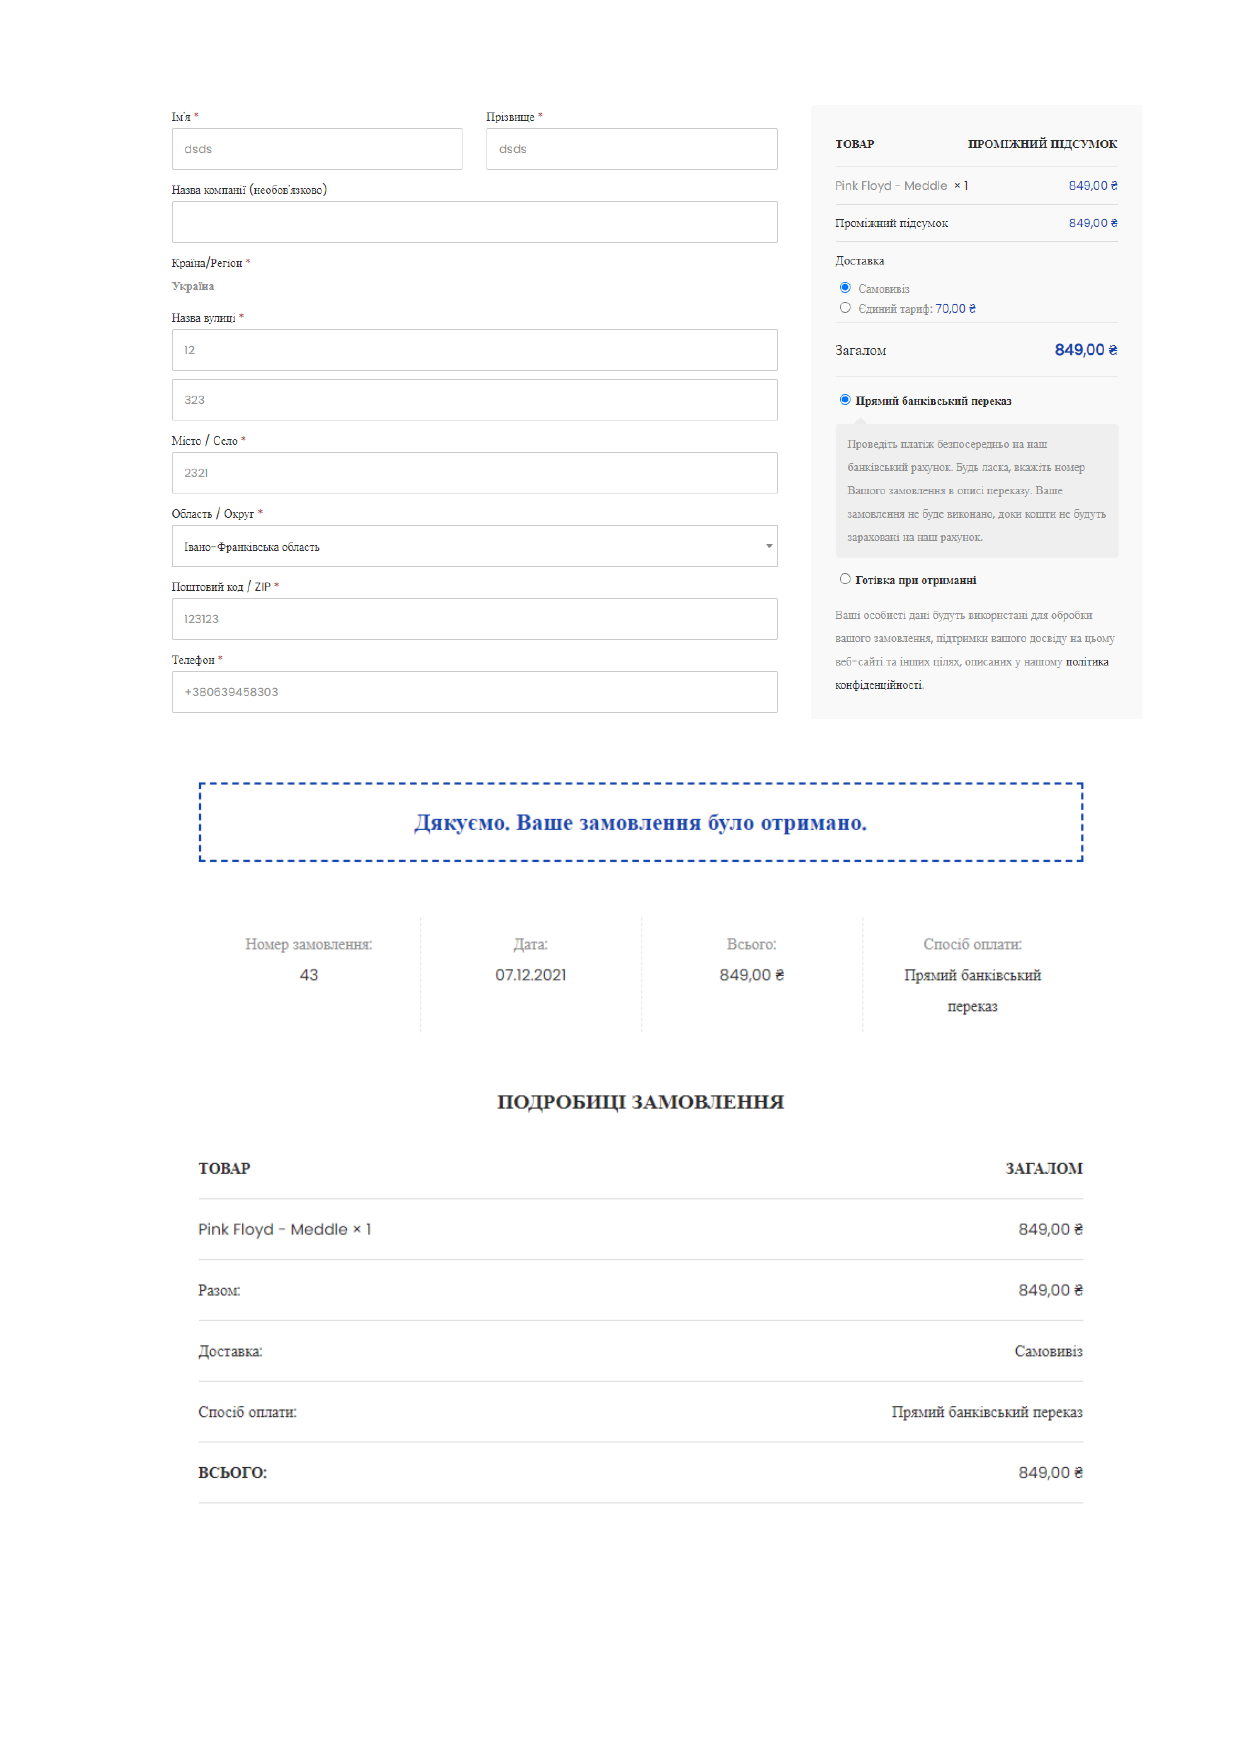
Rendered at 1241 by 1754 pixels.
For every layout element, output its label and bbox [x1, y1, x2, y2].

picture [147, 737, 1152, 1540]
picture [147, 88, 1152, 719]
